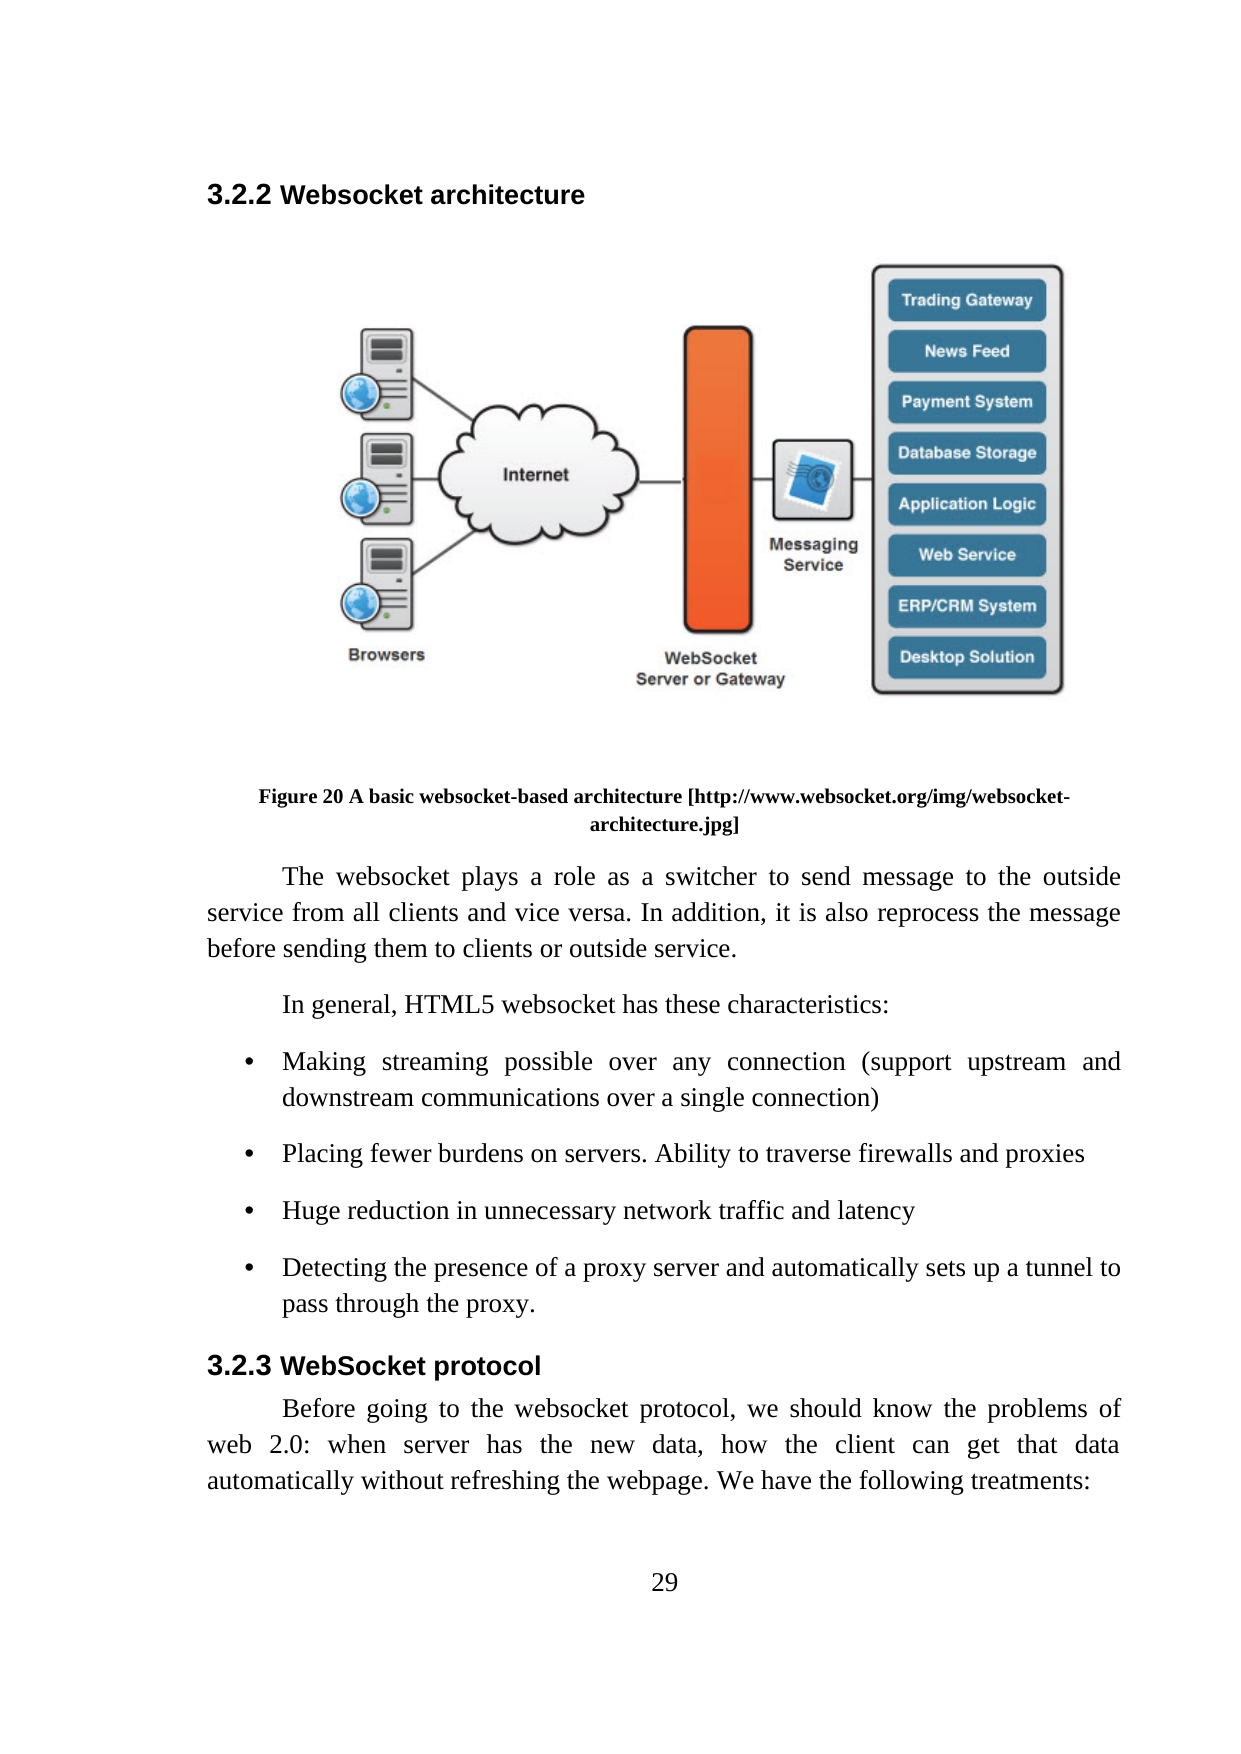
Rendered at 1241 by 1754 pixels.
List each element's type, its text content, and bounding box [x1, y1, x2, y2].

list Placing fewer burdens on servers. Ability to traverse firewalls and proxies [244, 1137, 1122, 1169]
text In general, HTML5 websocket has these characteristics: [207, 988, 1122, 1019]
list Detecting the presence of a proxy server and automatically sets up a tunnel to pass through the proxy. [244, 1251, 1122, 1318]
text The websocket plays a role as a switcher to send message to the outside service from all clients and vice versa. In addition, it is also reprocess the message before sending them to clients or outside service. [207, 860, 1122, 963]
subtitle Websocket architecture [207, 177, 1122, 211]
text Before going to the websocket protocol, we should know the problems of web 2.0: when server has the new data, how the client can get that data automatically without refreshing the webpage. We have the following treatments: [207, 1392, 1122, 1495]
picture [326, 222, 1078, 759]
list Huge reduction in unnecessary network traffic and latency [244, 1194, 1122, 1225]
subtitle WebSocket protocol [207, 1347, 1122, 1381]
list Making streaming possible over any connection (support upstream and downstream communications over a single connection) [244, 1045, 1122, 1112]
